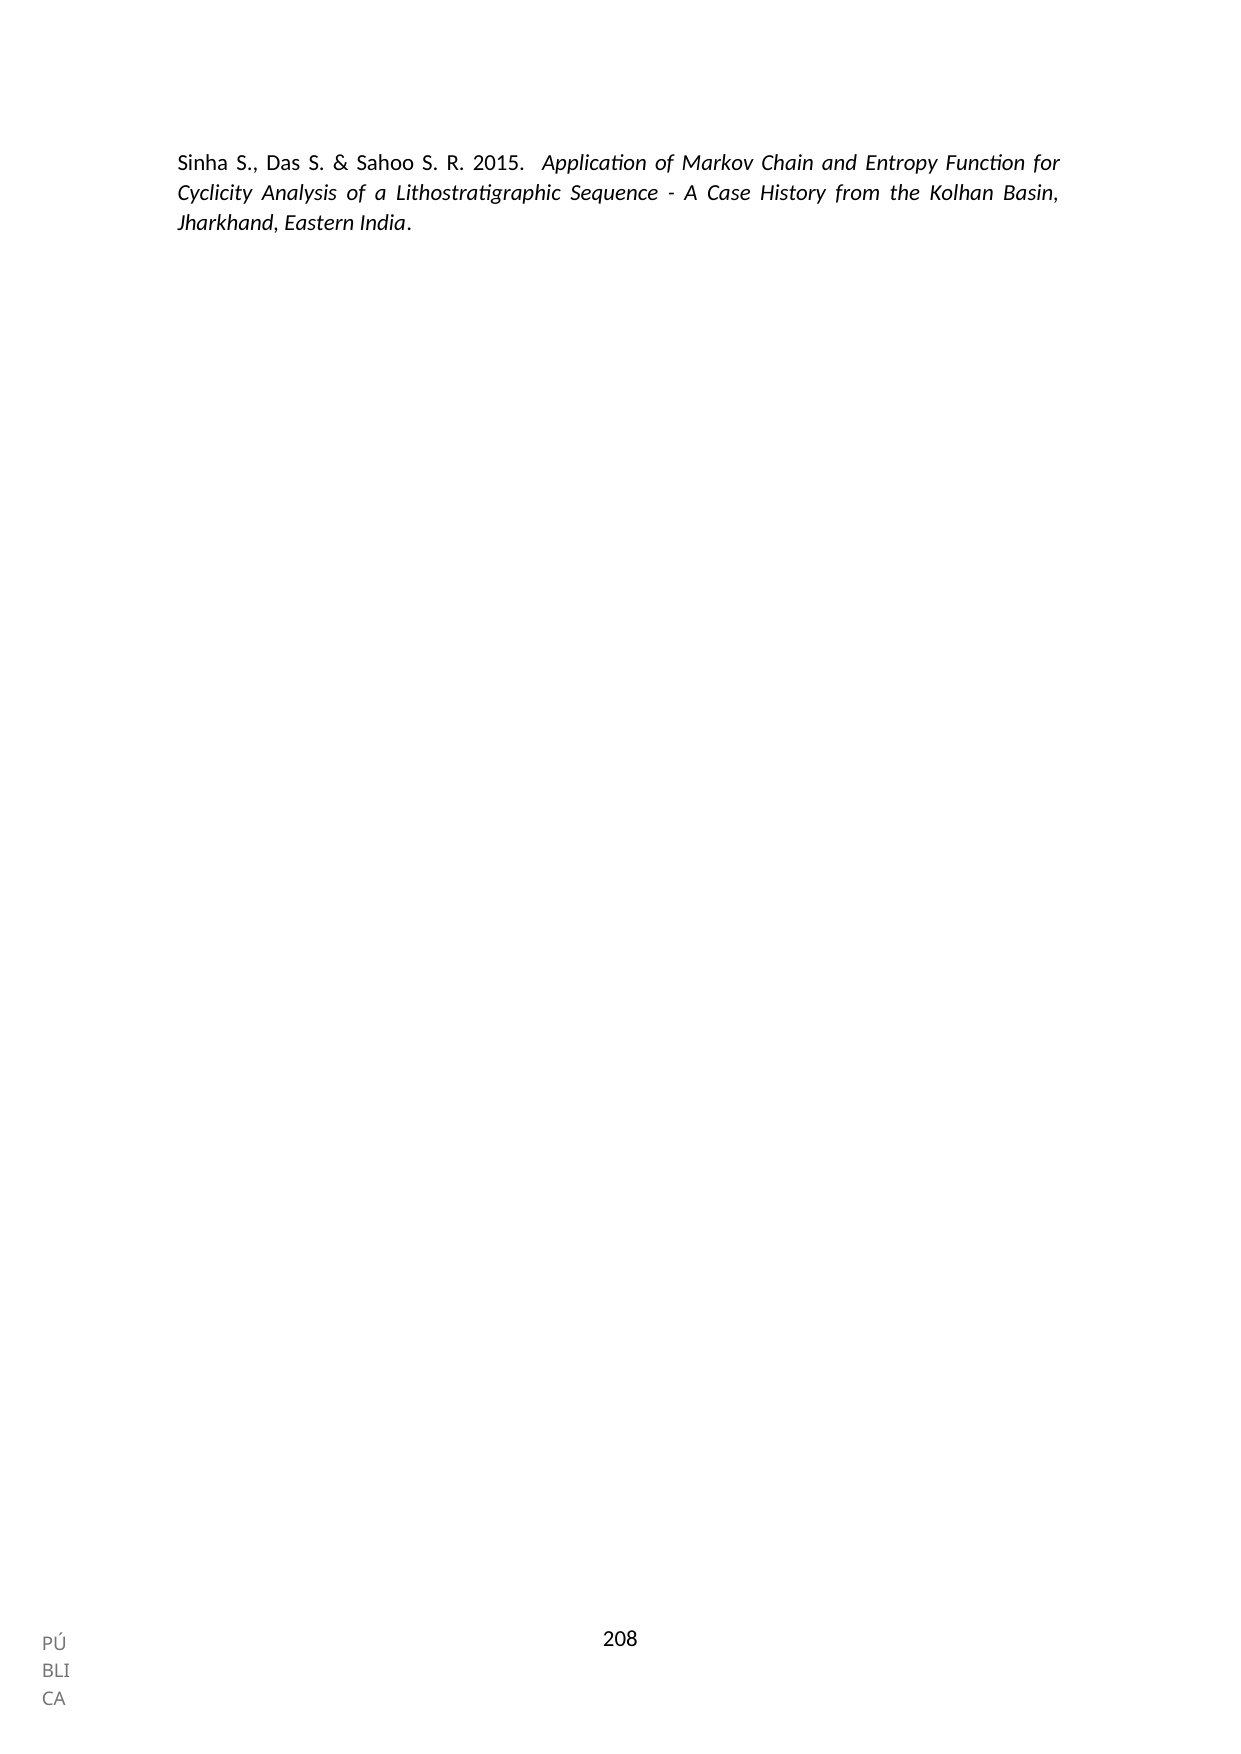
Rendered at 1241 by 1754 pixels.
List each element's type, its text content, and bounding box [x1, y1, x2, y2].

text Sinha S., Das S. & Sahoo S. R. 2015. Application of Markov Chain and Entropy Function for Cyclicity Analysis of a Lithostratigraphic Sequence - A Case History from the Kolhan Basin, Jharkhand, Eastern India. [177, 148, 1063, 236]
